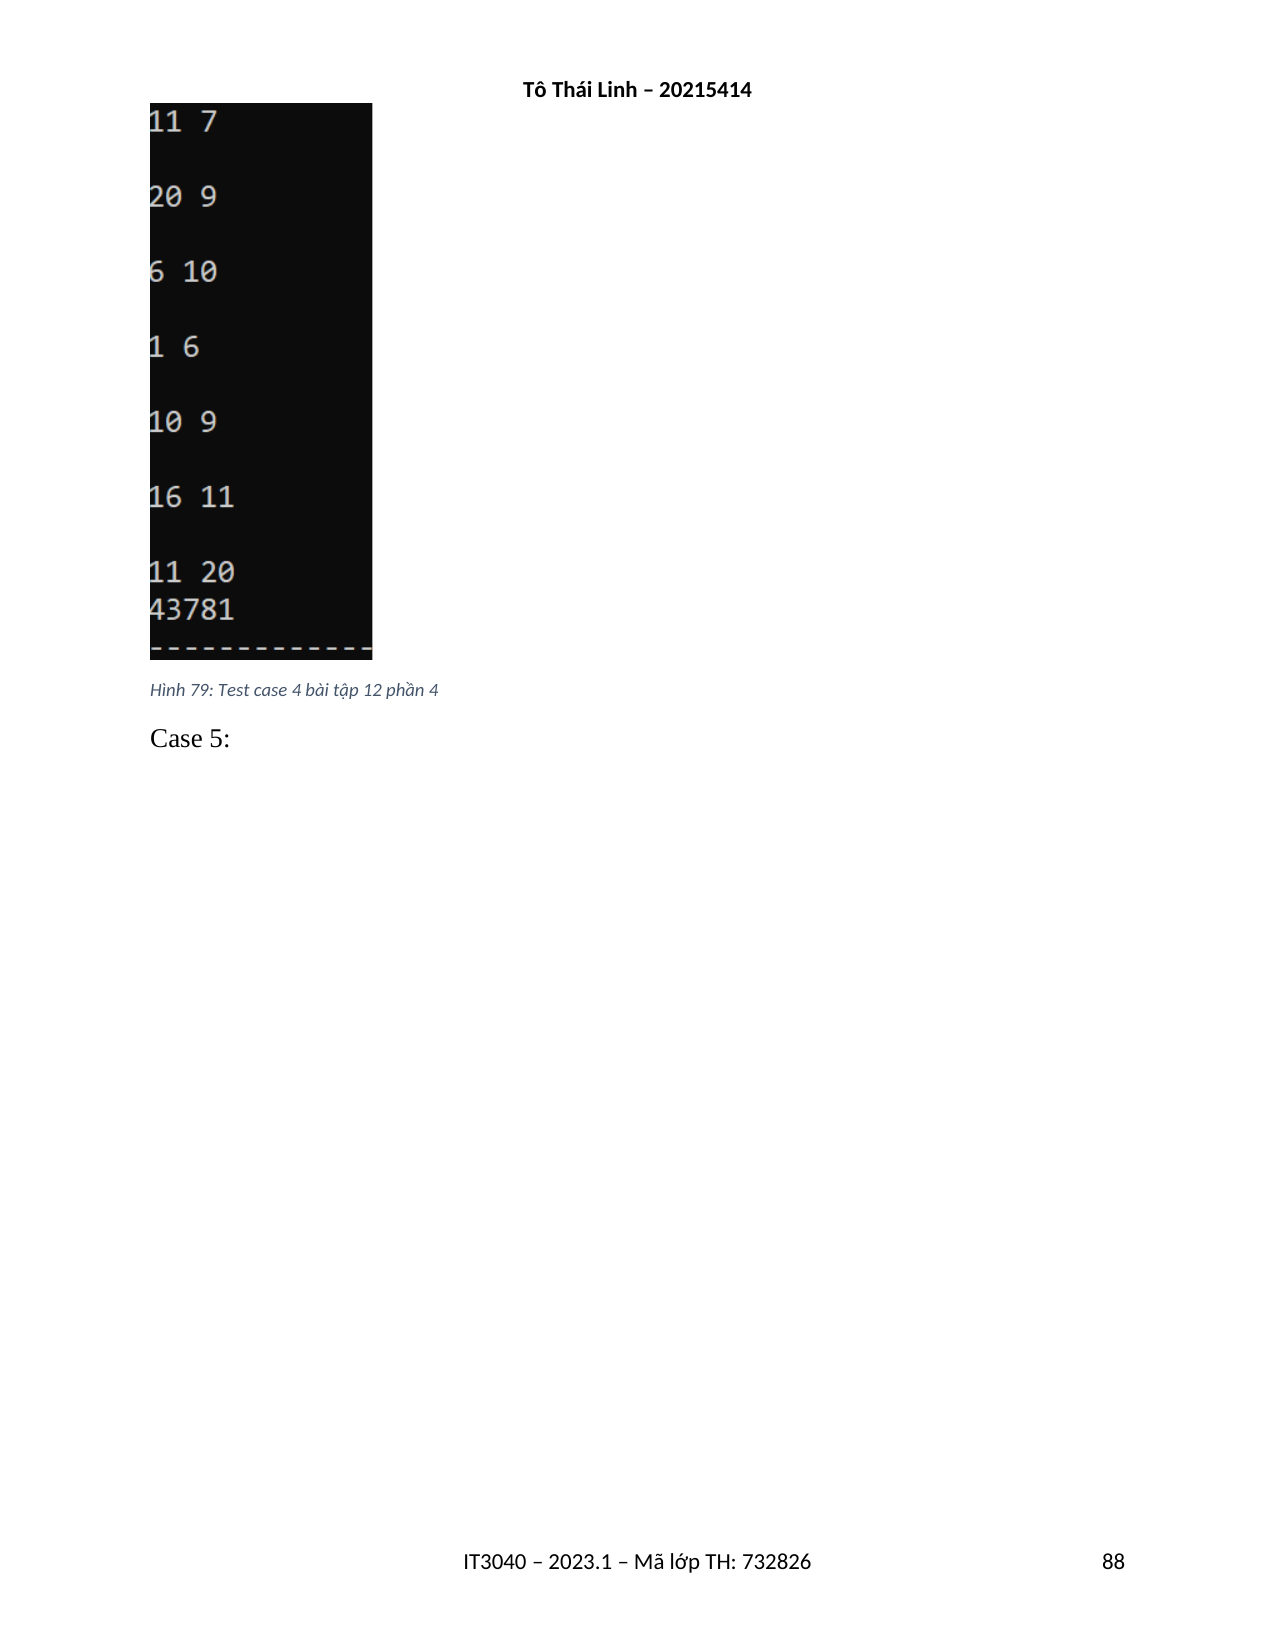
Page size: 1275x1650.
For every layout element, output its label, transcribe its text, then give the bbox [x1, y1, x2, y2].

picture [150, 103, 373, 660]
text Case 5: [150, 722, 1125, 753]
